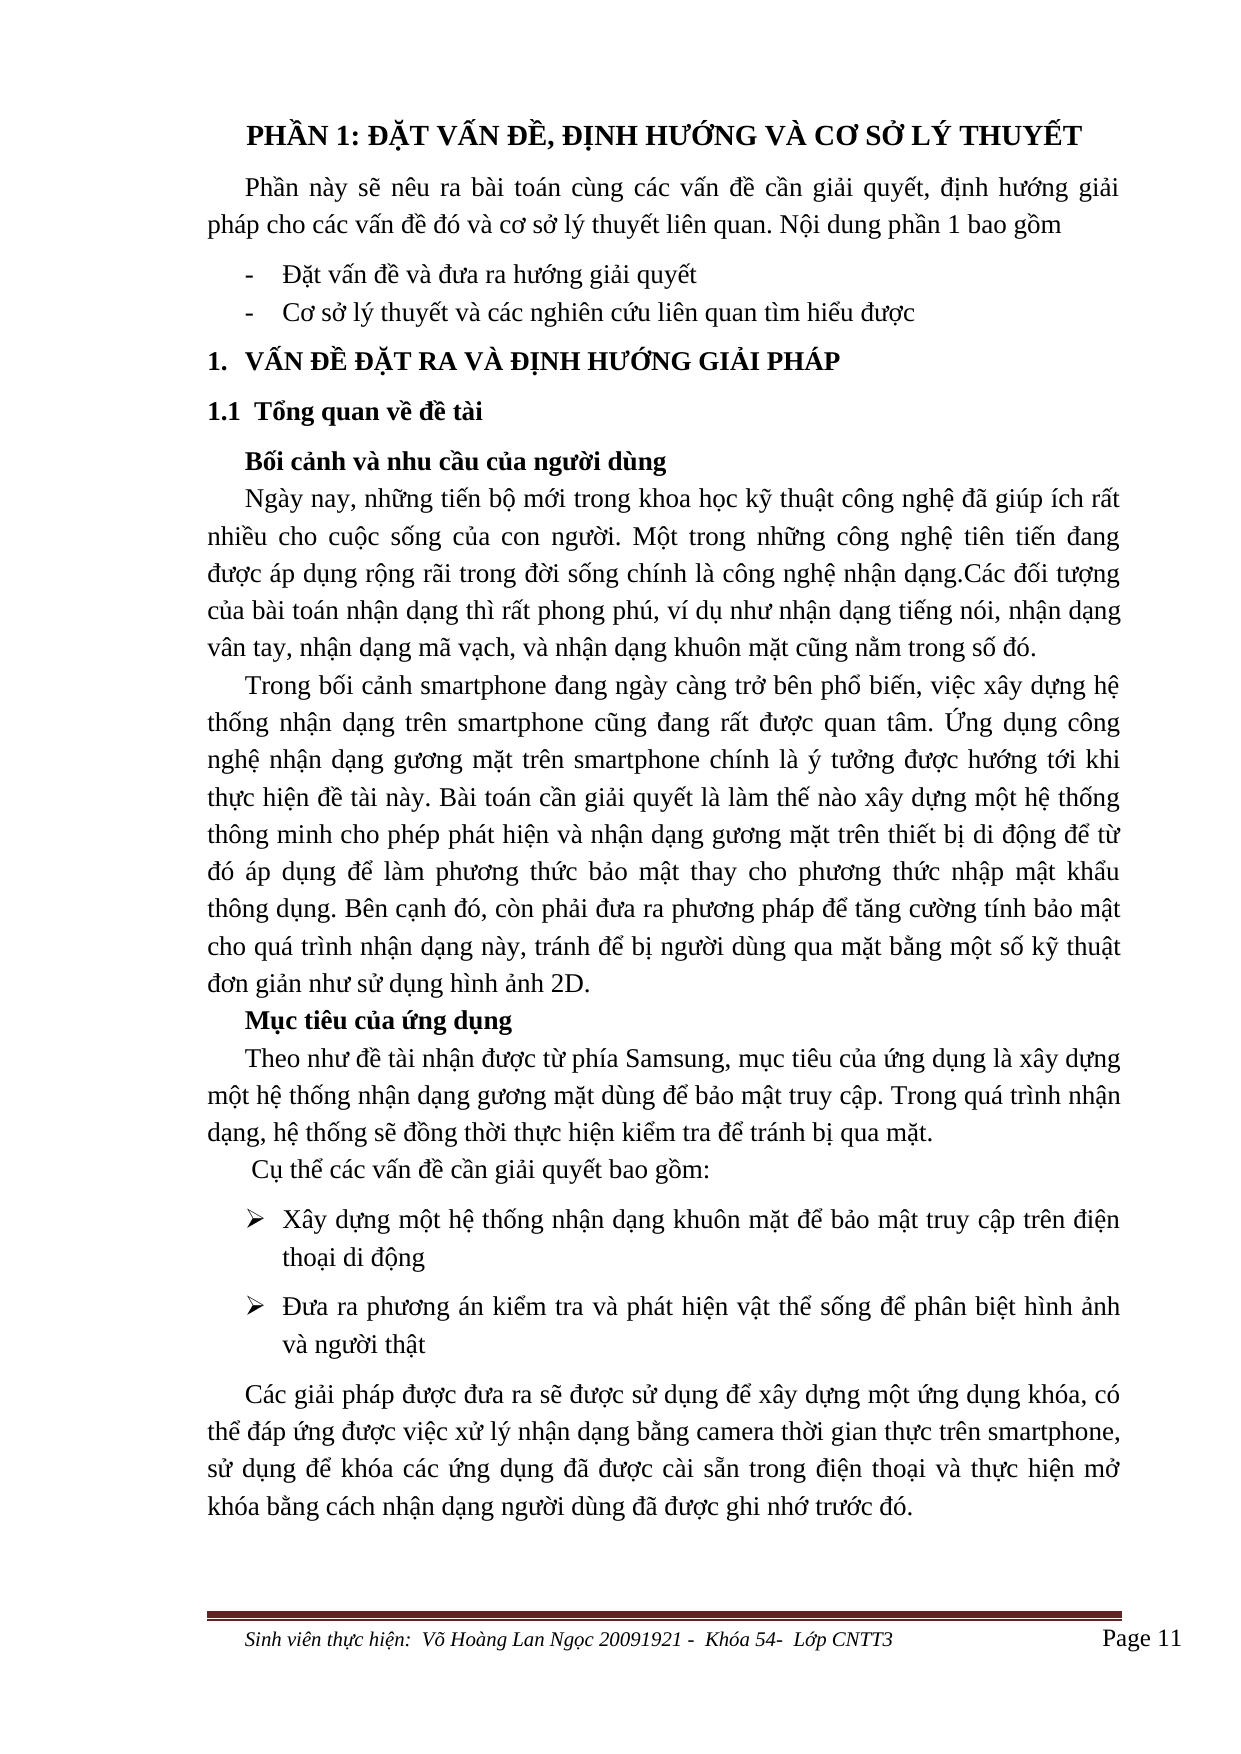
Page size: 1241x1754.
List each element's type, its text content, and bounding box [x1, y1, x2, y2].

subtitle Tổng quan về đề tài [207, 395, 1122, 426]
text Bối cảnh và nhu cầu của người dùng [207, 445, 1122, 476]
text Cụ thể các vấn đề cần giải quyết bao gồm: [207, 1153, 1122, 1185]
list Đặt vấn đề và đưa ra hướng giải quyết [244, 258, 1122, 289]
subtitle VẤN ĐỀ ĐẶT RA VÀ ĐỊNH HƯỚNG GIẢI PHÁP [207, 345, 1122, 377]
text Trong bối cảnh smartphone đang ngày càng trở bên phổ biến, việc xây dựng hệ thống nhận dạng trên smartphone cũng đang rất được quan tâm. Ứng dụng công nghệ nhận dạng gương mặt trên smartphone chính là ý tưởng được hướng tới khi thực hiện đề tài này. Bài toán cần giải quyết là làm thế nào xây dựng một hệ thống thông minh cho phép phát hiện và nhận dạng gương mặt trên thiết bị di động để từ đó áp dụng để làm phương thức bảo mật thay cho phương thức nhập mật khẩu thông dụng. Bên cạnh đó, còn phải đưa ra phương pháp để tăng cường tính bảo mật cho quá trình nhận dạng này, tránh để bị người dùng qua mặt bằng một số kỹ thuật đơn giản như sử dụng hình ảnh 2D. [207, 669, 1122, 998]
text Mục tiêu của ứng dụng [207, 1004, 1122, 1036]
list Cơ sở lý thuyết và các nghiên cứu liên quan tìm hiểu được [244, 296, 1122, 327]
text Theo như đề tài nhận được từ phía Samsung, mục tiêu của ứng dụng là xây dựng một hệ thống nhận dạng gương mặt dùng để bảo mật truy cập. Trong quá trình nhận dạng, hệ thống sẽ đồng thời thực hiện kiểm tra để tránh bị qua mặt. [207, 1042, 1122, 1147]
list Đưa ra phương án kiểm tra và phát hiện vật thể sống để phân biệt hình ảnh và người thật [244, 1291, 1122, 1359]
list Xây dựng một hệ thống nhận dạng khuôn mặt để bảo mật truy cập trên điện thoại di động [244, 1203, 1122, 1272]
text Phần này sẽ nêu ra bài toán cùng các vấn đề cần giải quyết, định hướng giải pháp cho các vấn đề đó và cơ sở lý thuyết liên quan. Nội dung phần 1 bao gồm [207, 171, 1122, 240]
text Các giải pháp được đưa ra sẽ được sử dụng để xây dựng một ứng dụng khóa, có thể đáp ứng được việc xử lý nhận dạng bằng camera thời gian thực trên smartphone, sử dụng để khóa các ứng dụng đã được cài sẵn trong điện thoại và thực hiện mở khóa bằng cách nhận dạng người dùng đã được ghi nhớ trước đó. [207, 1378, 1122, 1521]
subtitle PHẦN 1: ĐẶT VẤN ĐỀ, ĐỊNH HƯỚNG VÀ CƠ SỞ LÝ THUYẾT [207, 118, 1122, 152]
text Ngày nay, những tiến bộ mới trong khoa học kỹ thuật công nghệ đã giúp ích rất nhiều cho cuộc sống của con người. Một trong những công nghệ tiên tiến đang được áp dụng rộng rãi trong đời sống chính là công nghệ nhận dạng.Các đối tượng của bài toán nhận dạng thì rất phong phú, ví dụ như nhận dạng tiếng nói, nhận dạng vân tay, nhận dạng mã vạch, và nhận dạng khuôn mặt cũng nằm trong số đó. [207, 482, 1122, 663]
